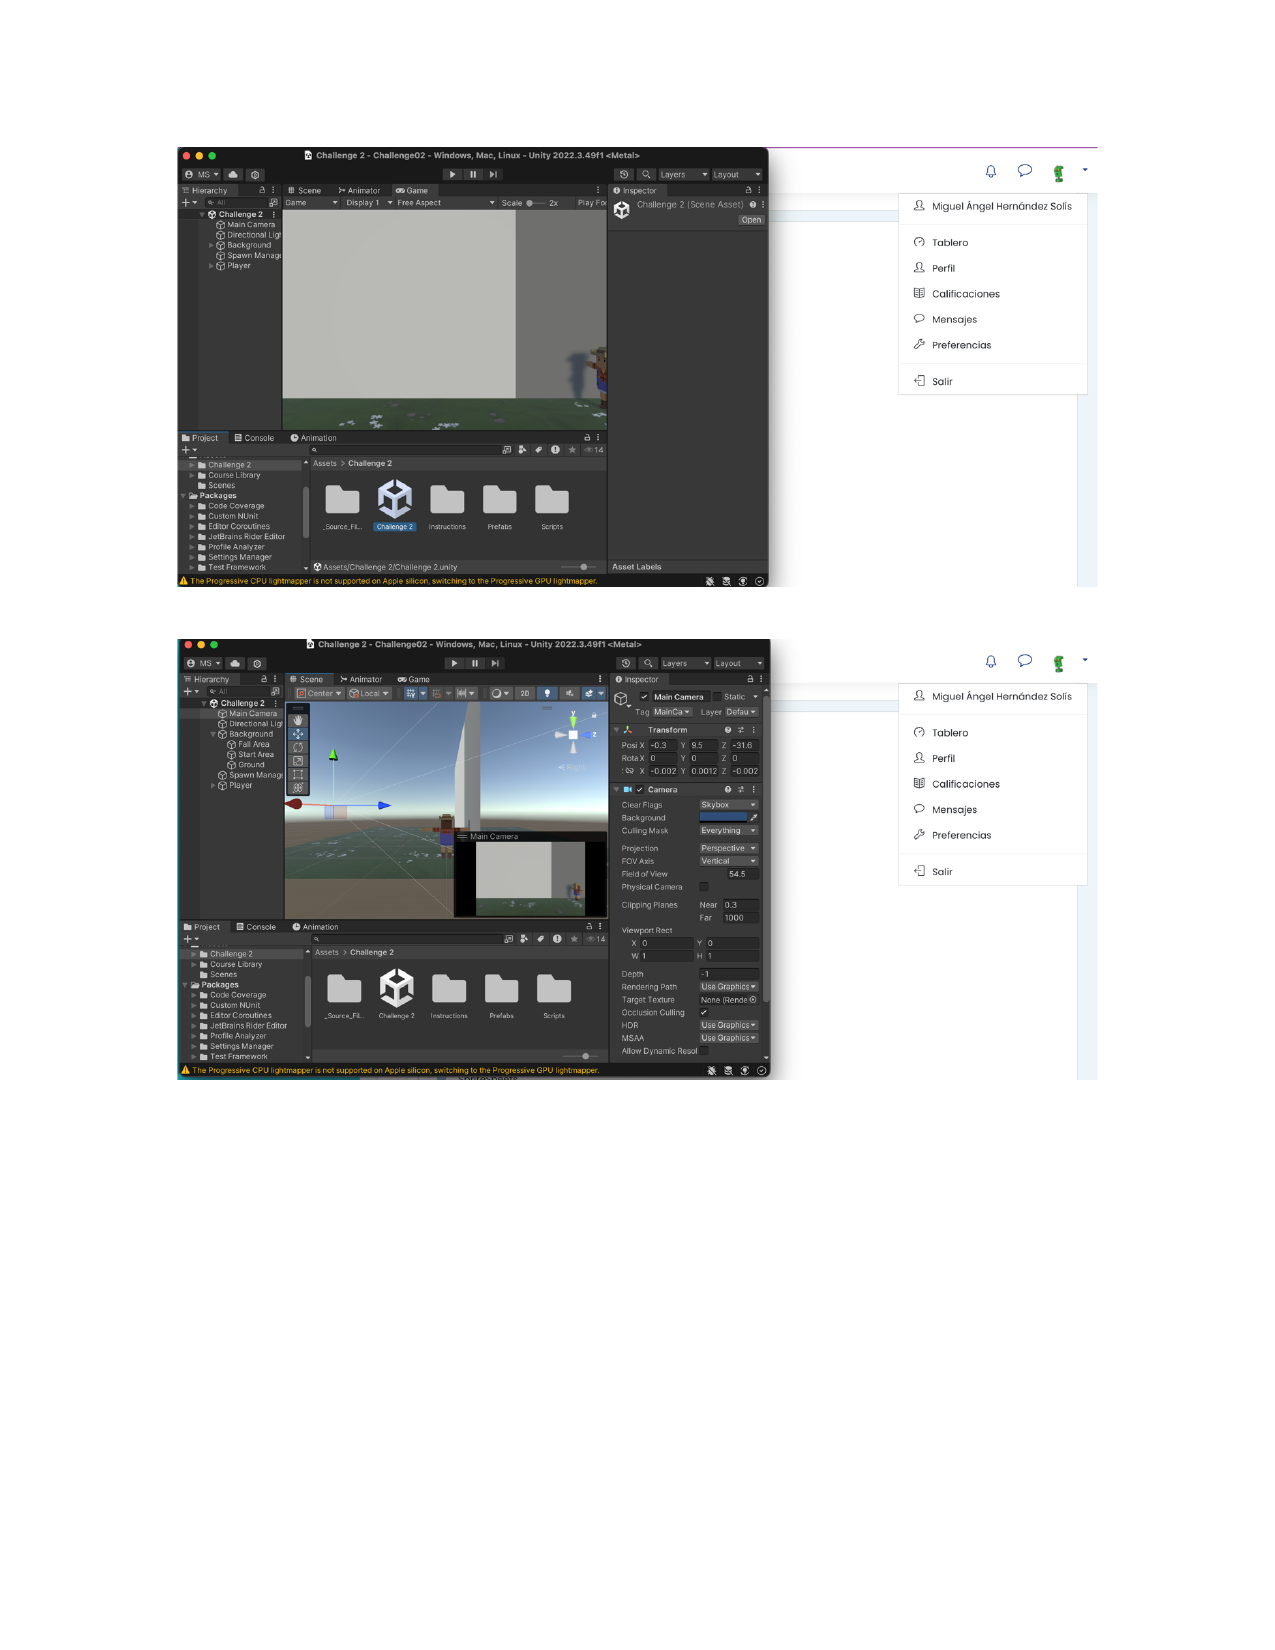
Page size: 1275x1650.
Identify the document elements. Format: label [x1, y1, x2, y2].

picture [177, 147, 1098, 587]
picture [177, 639, 1098, 1080]
